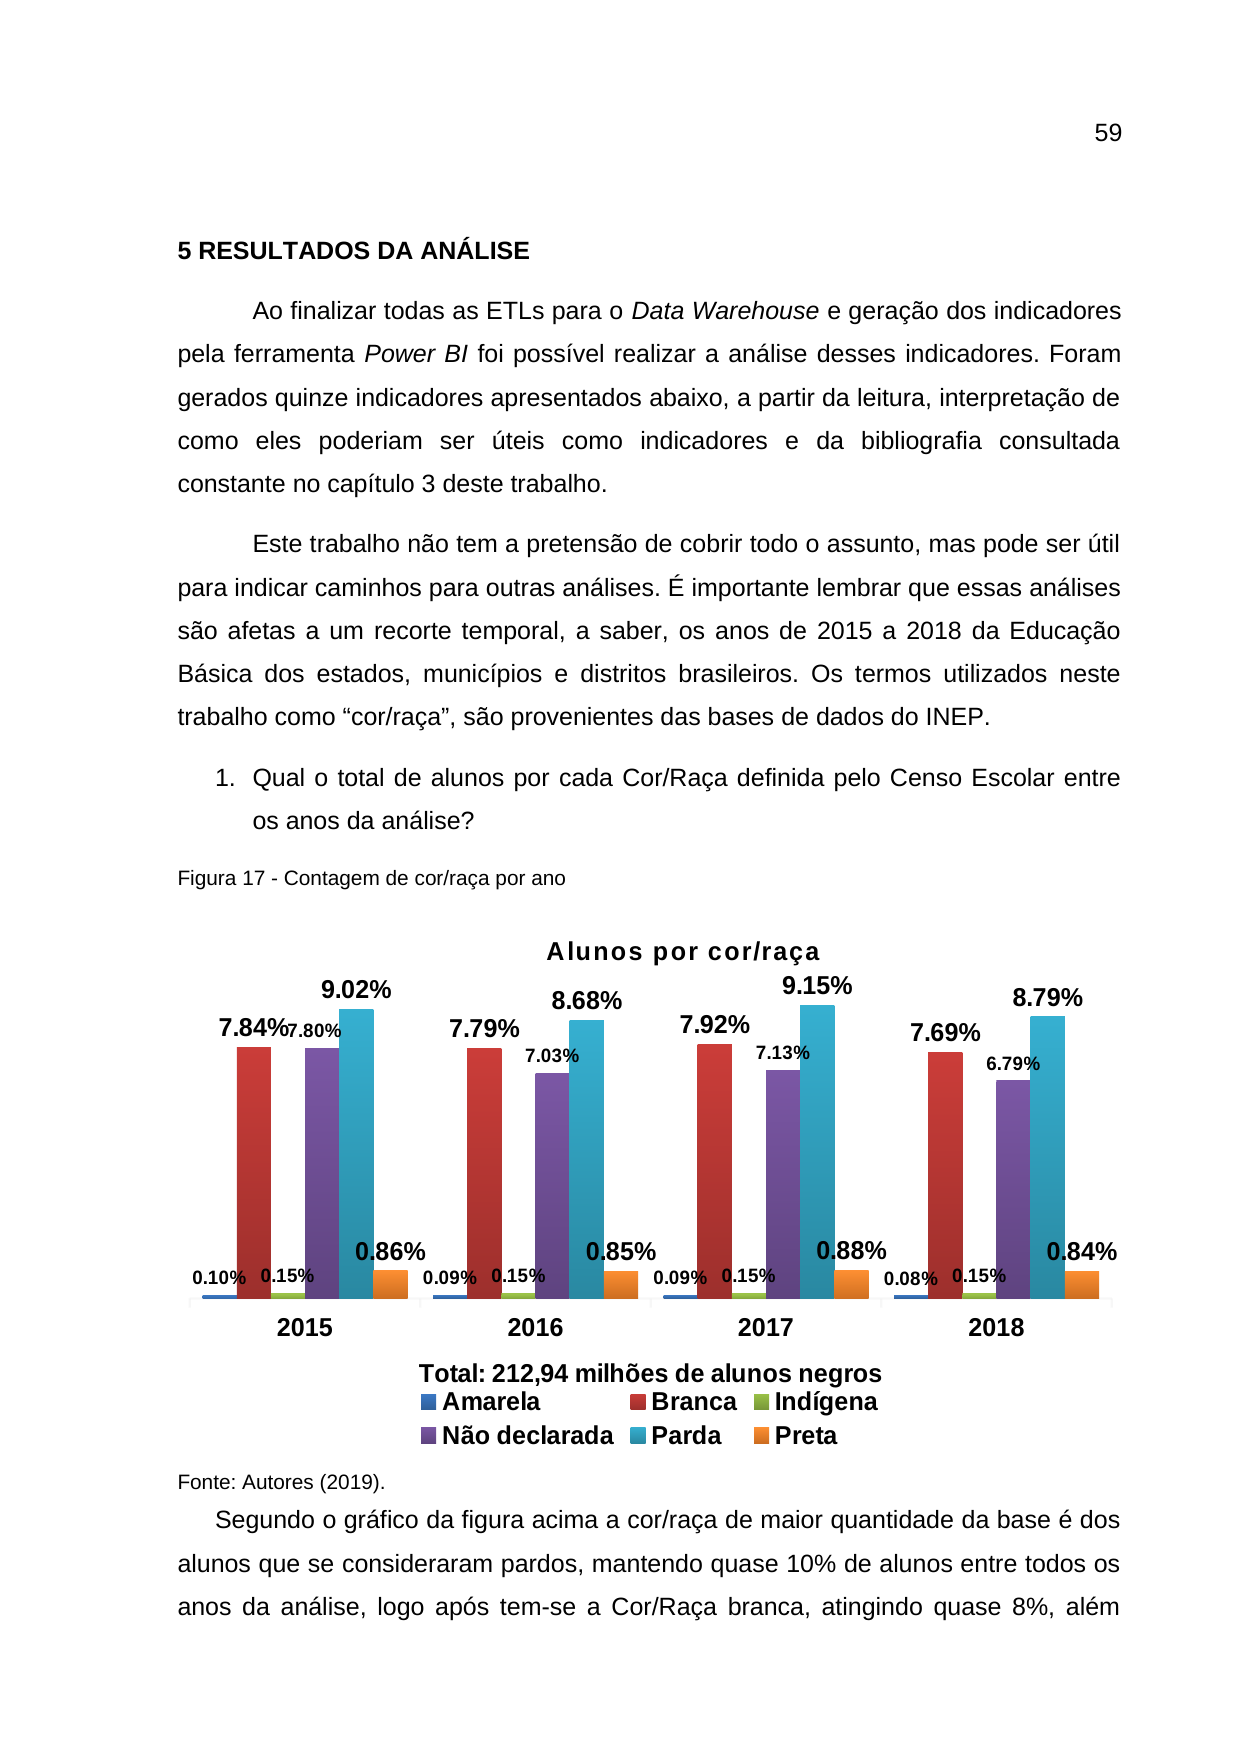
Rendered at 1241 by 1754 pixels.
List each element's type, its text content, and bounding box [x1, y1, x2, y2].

text Fonte: Autores (2019). [177, 1469, 1122, 1493]
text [177, 1506, 1122, 1621]
text Figura - Contagem de cor/raça por ano [177, 866, 1122, 890]
text Este trabalho não tem a pretensão de cobrir todo o assunto, mas pode ser útil para indicar caminhos para outras análises. É importante lembrar que essas análises são afetas a um recorte temporal, a saber, os anos de 2015 a 2018 da Educação Básica dos estados, municípios e distritos brasileiros. Os termos utilizados neste trabalho como “cor/raça”, são provenientes das bases de dados do INEP. [177, 529, 1122, 731]
text Ao finalizar todas as ETLs para o Data Warehouse e geração dos indicadores pela ferramenta Power BI foi possível realizar a análise desses indicadores. Foram gerados quinze indicadores apresentados abaixo, a partir da leitura, interpretação de como eles poderiam ser úteis como indicadores e da bibliografia consultada constante no capítulo 3 deste trabalho. [177, 296, 1122, 497]
subtitle 5 RESULTADOS DA ANÁLISE [177, 236, 1122, 264]
list Qual o total de alunos por cada Cor/Raça definida pelo Censo Escolar entre os anos da análise? [215, 762, 1122, 834]
